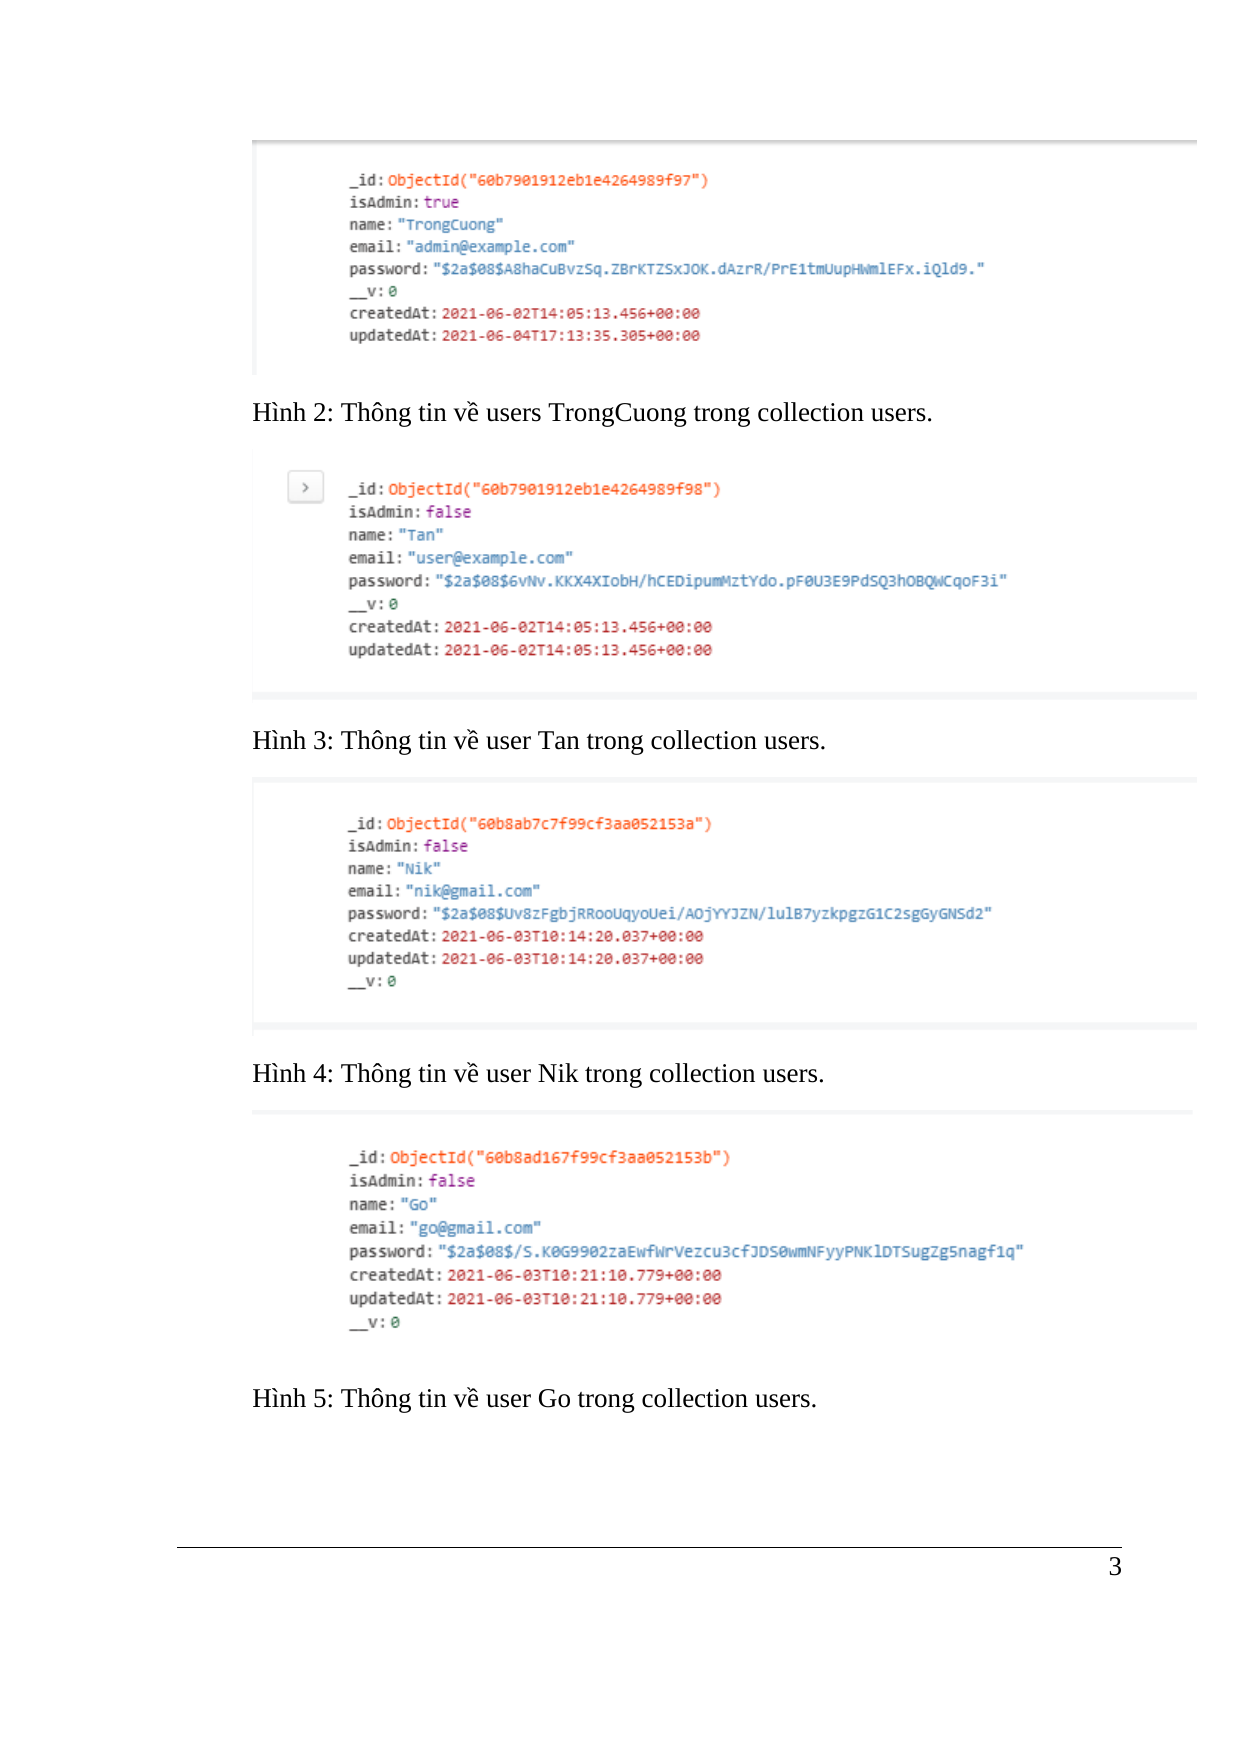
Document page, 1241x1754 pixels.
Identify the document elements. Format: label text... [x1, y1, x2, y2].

text Hình 2: Thông tin về users TrongCuong trong collection users. [177, 396, 1122, 427]
text Hình 4: Thông tin về user Nik trong collection users. [177, 1057, 1122, 1088]
picture [252, 449, 1197, 703]
text Hình 3: Thông tin về user Tan trong collection users. [177, 724, 1122, 756]
picture [252, 140, 1197, 375]
picture [252, 1110, 1193, 1361]
picture [252, 777, 1197, 1036]
text Hình 5: Thông tin về user Go trong collection users. [177, 1382, 1122, 1413]
